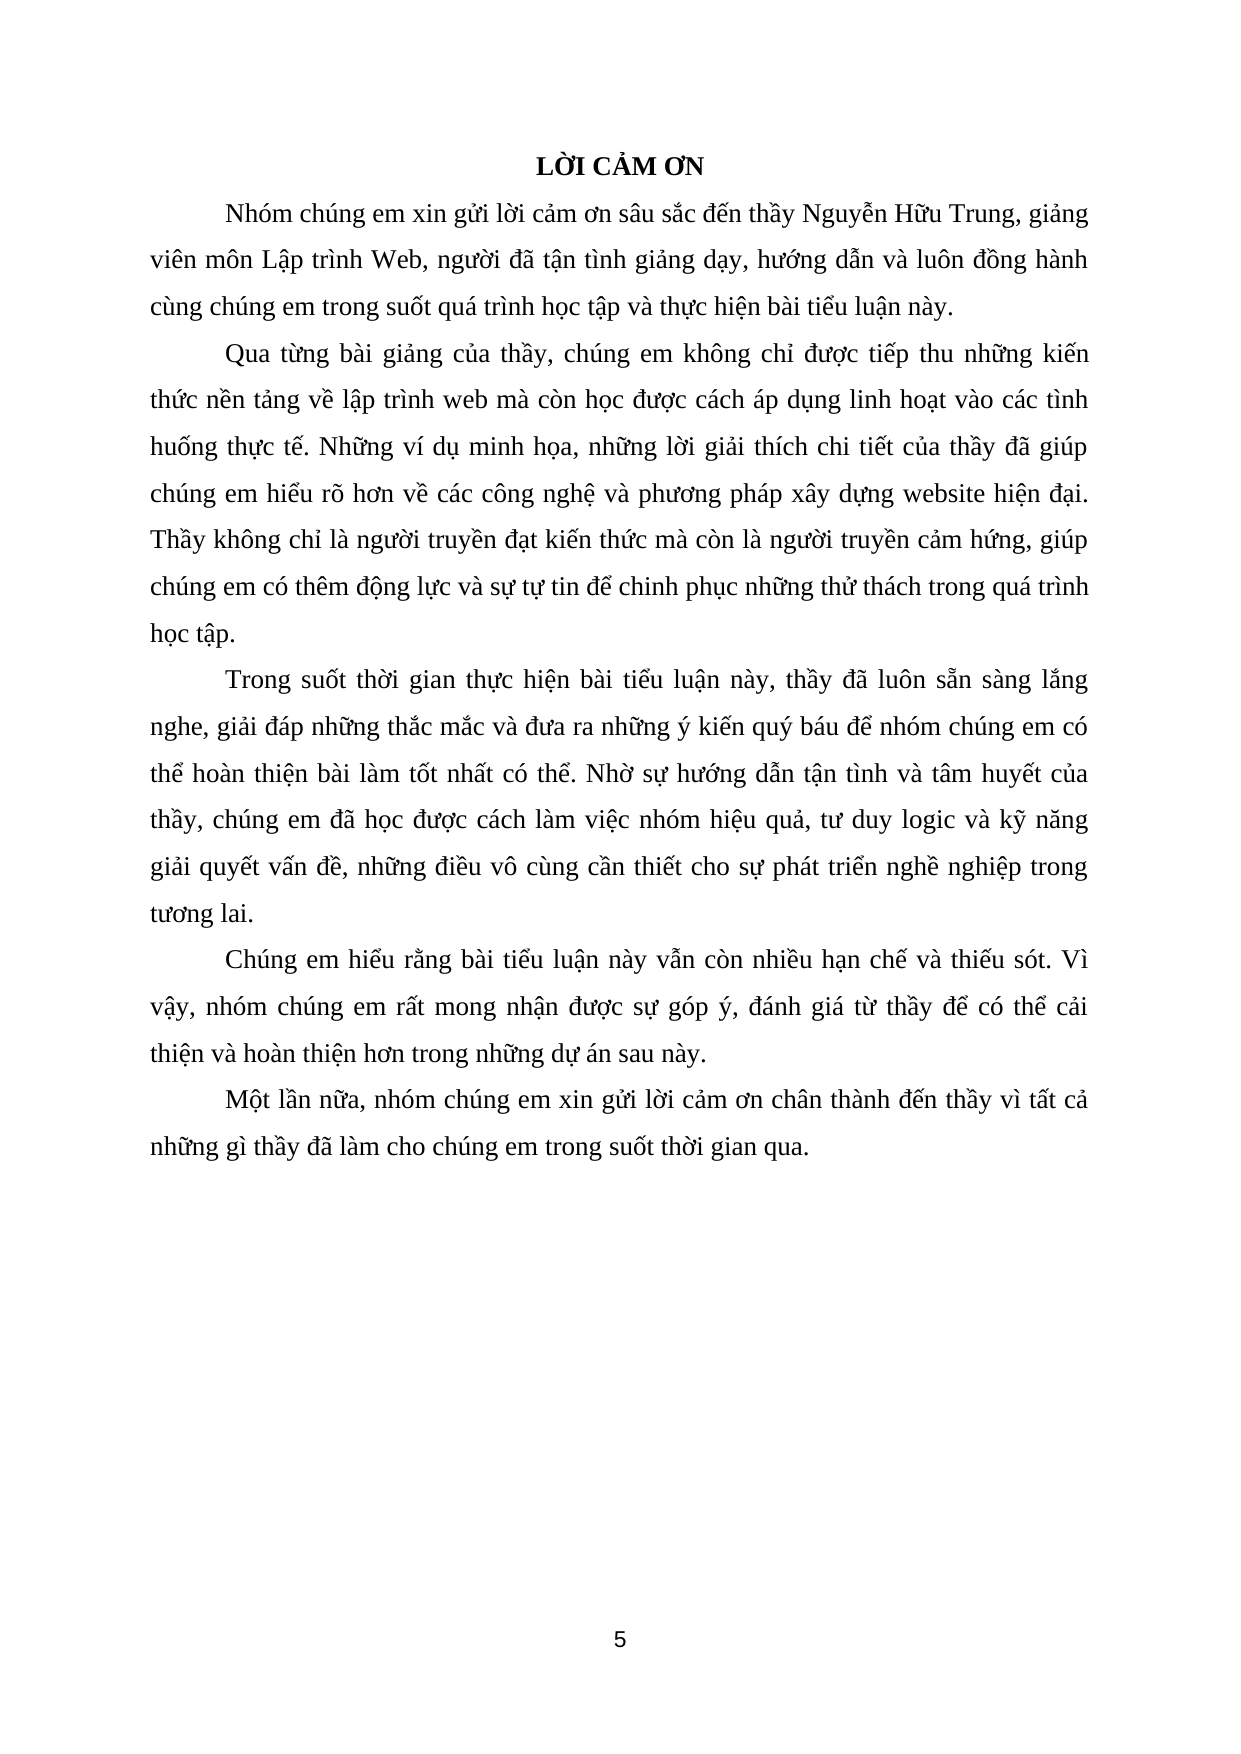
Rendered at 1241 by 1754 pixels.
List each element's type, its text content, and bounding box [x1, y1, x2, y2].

text Một lần nữa, nhóm chúng em xin gửi lời cảm ơn chân thành đến thầy vì tất cả những gì thầy đã làm cho chúng em trong suốt thời gian qua. [150, 1083, 1090, 1161]
text Trong suốt thời gian thực hiện bài tiểu luận này, thầy đã luôn sẵn sàng lắng nghe, giải đáp những thắc mắc và đưa ra những ý kiến quý báu để nhóm chúng em có thể hoàn thiện bài làm tốt nhất có thể. Nhờ sự hướng dẫn tận tình và tâm huyết của thầy, chúng em đã học được cách làm việc nhóm hiệu quả, tư duy logic và kỹ năng giải quyết vấn đề, những điều vô cùng cần thiết cho sự phát triển nghề nghiệp trong tương lai. [150, 663, 1090, 928]
text Nhóm chúng em xin gửi lời cảm ơn sâu sắc đến thầy Nguyễn Hữu Trung, giảng viên môn Lập trình Web, người đã tận tình giảng dạy, hướng dẫn và luôn đồng hành cùng chúng em trong suốt quá trình học tập và thực hiện bài tiểu luận này. [150, 197, 1090, 321]
text Chúng em hiểu rằng bài tiểu luận này vẫn còn nhiều hạn chế và thiếu sót. Vì vậy, nhóm chúng em rất mong nhận được sự góp ý, đánh giá từ thầy để có thể cải thiện và hoàn thiện hơn trong những dự án sau này. [150, 943, 1090, 1068]
text LỜI CẢM ƠN [150, 150, 1090, 181]
text Qua từng bài giảng của thầy, chúng em không chỉ được tiếp thu những kiến thức nền tảng về lập trình web mà còn học được cách áp dụng linh hoạt vào các tình huống thực tế. Những ví dụ minh họa, những lời giải thích chi tiết của thầy đã giúp chúng em hiểu rõ hơn về các công nghệ và phương pháp xây dựng website hiện đại. Thầy không chỉ là người truyền đạt kiến thức mà còn là người truyền cảm hứng, giúp chúng em có thêm động lực và sự tự tin để chinh phục những thử thách trong quá trình học tập. [150, 337, 1090, 648]
